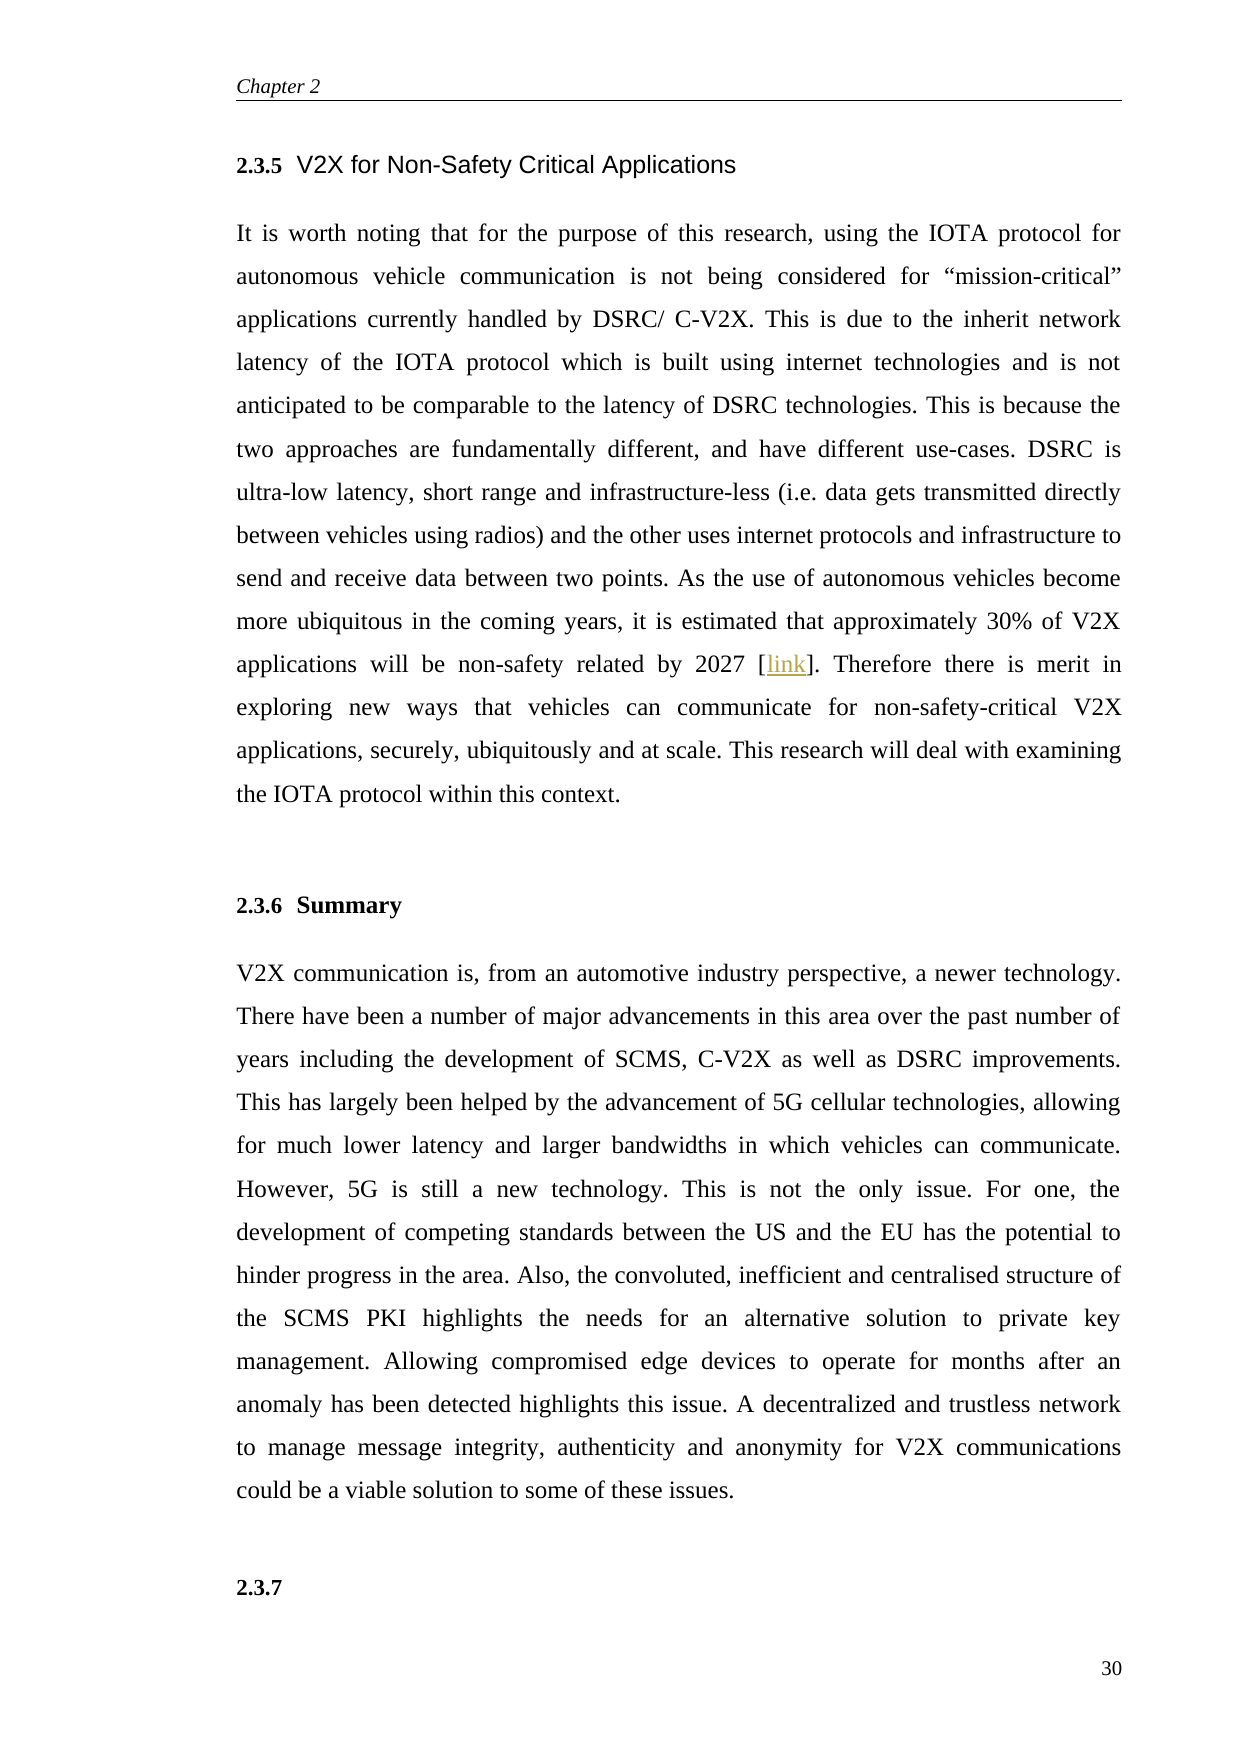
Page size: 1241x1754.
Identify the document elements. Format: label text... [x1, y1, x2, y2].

text It is worth noting that for the purpose of this research, using the IOTA protocol for autonomous vehicle communication is not being considered for “mission-critical” applications currently handled by DSRC/ C-V2X. This is due to the inherit network latency of the IOTA protocol which is built using internet technologies and is not anticipated to be comparable to the latency of DSRC technologies. This is because the two approaches are fundamentally different, and have different use-cases. DSRC is ultra-low latency, short range and infrastructure-less (i.e. data gets transmitted directly between vehicles using radios) and the other uses internet protocols and infrastructure to send and receive data between two points. As the use of autonomous vehicles become more ubiquitous in the coming years, it is estimated that approximately 30% of V2X applications will be non-safety related by 2027 [link]. Therefore there is merit in exploring new ways that vehicles can communicate for non-safety-critical V2X applications, securely, ubiquitously and at scale. This research will deal with examining the IOTA protocol within this context. [236, 218, 1122, 807]
text V2X communication is, from an automotive industry perspective, a newer technology. There have been a number of major advancements in this area over the past number of years including the development of SCMS, C-V2X as well as DSRC improvements. This has largely been helped by the advancement of 5G cellular technologies, allowing for much lower latency and larger bandwidths in which vehicles can communicate. However, 5G is still a new technology. This is not the only issue. For one, the development of competing standards between the US and the EU has the potential to hinder progress in the area. Also, the convoluted, inefficient and centralised structure of the SCMS PKI highlights the needs for an alternative solution to private key management. Allowing compromised edge devices to operate for months after an anomaly has been detected highlights this issue. A decentralized and trustless network to manage message integrity, authenticity and anonymity for V2X communications could be a viable solution to some of these issues. [236, 958, 1122, 1504]
subtitle V2X for Non-Safety Critical Applications [236, 150, 1122, 179]
subtitle Summary [236, 890, 1122, 919]
